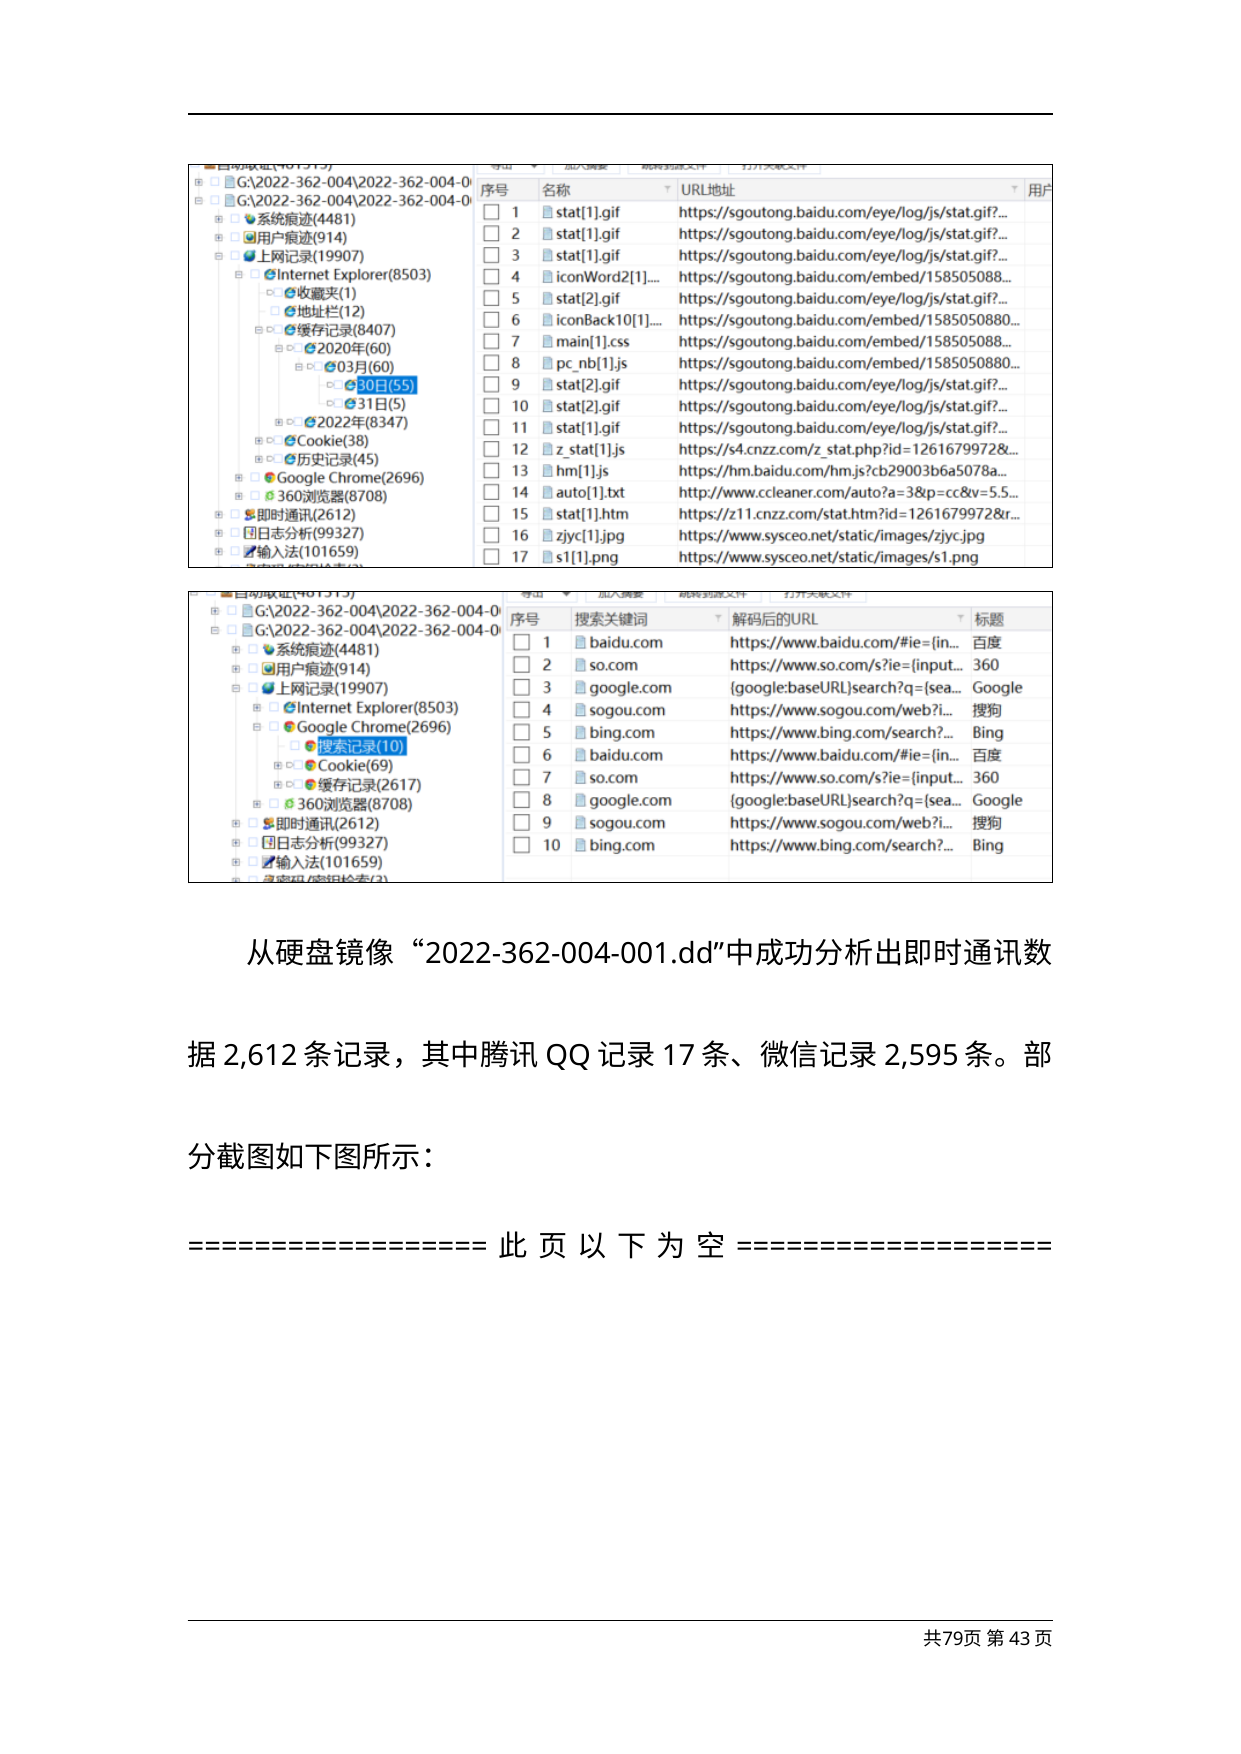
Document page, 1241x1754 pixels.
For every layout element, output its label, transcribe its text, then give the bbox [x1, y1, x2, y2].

text 从硬盘镜像“2022-362-004-001.dd”中成功分析出即时通讯数据2,612条记录，其中腾讯QQ记录17条、微信记录2,595条。部分截图如下图所示： [187, 917, 1053, 1188]
text ==================此页以下为空=================== [187, 1209, 1053, 1277]
picture [189, 165, 1052, 567]
picture [189, 592, 1052, 882]
